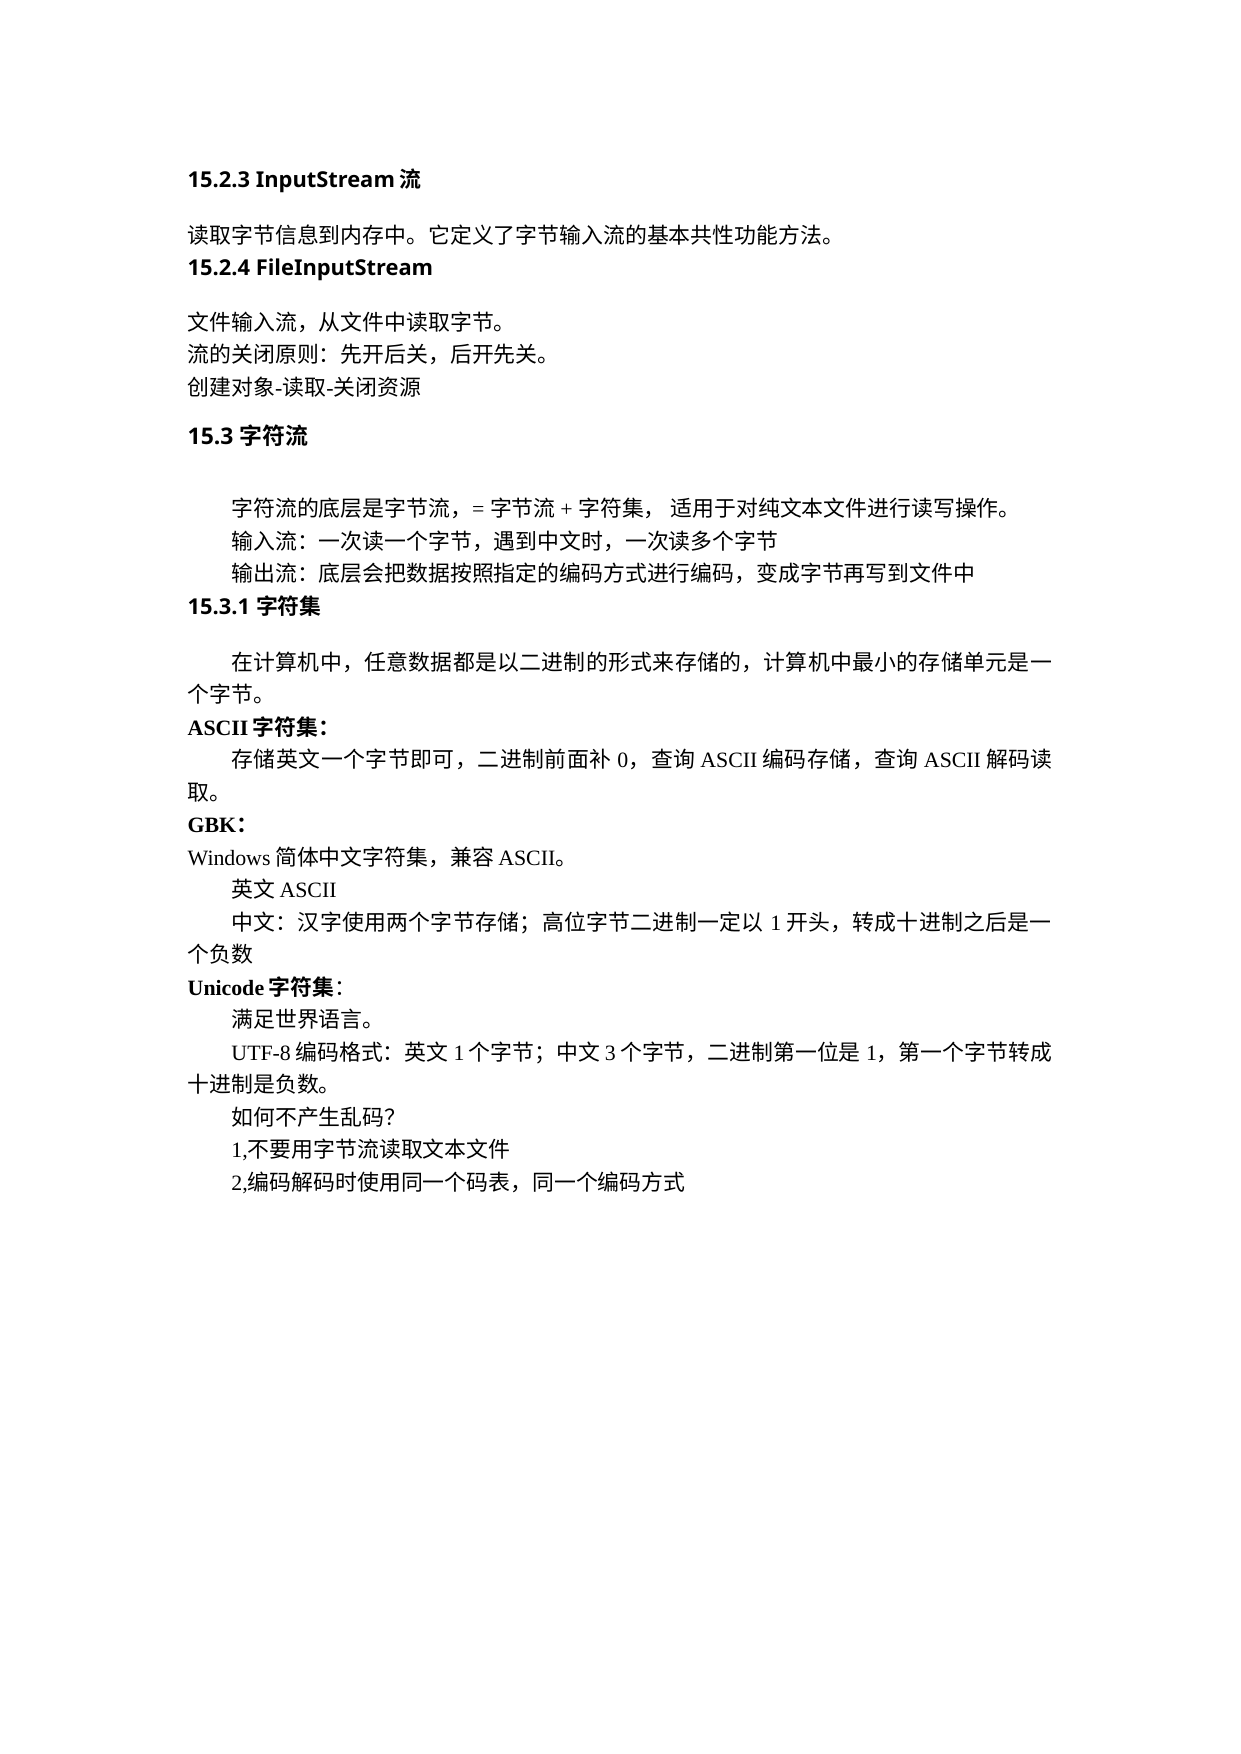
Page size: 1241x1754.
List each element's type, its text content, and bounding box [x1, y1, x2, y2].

text 2,编码解码时使用同一个码表，同一个编码方式 [187, 1164, 1053, 1197]
text 文件输入流，从文件中读取字节。 [187, 304, 1053, 337]
subtitle 15.3.1 字符集 [187, 588, 1053, 621]
text 中文：汉字使用两个字节存储；高位字节二进制一定以1开头，转成十进制之后是一个负数 [187, 904, 1053, 969]
text 字符流的底层是字节流，= 字节流 + 字符集， 适用于对纯文本文件进行读写操作。 [187, 491, 1053, 523]
subtitle 15.2.3 InputStream流 [187, 162, 1053, 194]
text 输出流：底层会把数据按照指定的编码方式进行编码，变成字节再写到文件中 [187, 556, 1053, 588]
text ASCII字符集： [187, 709, 1053, 742]
subtitle 15.2.4 FileInputStream [187, 250, 1053, 283]
text GBK： [187, 807, 1053, 839]
text 读取字节信息到内存中。它定义了字节输入流的基本共性功能方法。 [187, 218, 1053, 250]
text 如何不产生乱码？ [187, 1099, 1053, 1132]
text 创建对象-读取-关闭资源 [187, 369, 1053, 402]
text 流的关闭原则：先开后关，后开先关。 [187, 337, 1053, 369]
text 在计算机中，任意数据都是以二进制的形式来存储的，计算机中最小的存储单元是一个字节。 [187, 644, 1053, 709]
text Windows简体中文字符集，兼容ASCII。 [187, 839, 1053, 872]
text 输入流：一次读一个字节，遇到中文时，一次读多个字节 [187, 523, 1053, 556]
text 存储英文一个字节即可，二进制前面补0，查询ASCII编码存储，查询ASCII解码读取。 [187, 742, 1053, 807]
text Unicode字符集： [187, 969, 1053, 1002]
text 满足世界语言。 [187, 1002, 1053, 1034]
text 1,不要用字节流读取文本文件 [187, 1132, 1053, 1164]
subtitle 15.3 字符流 [187, 402, 1053, 467]
text UTF-8编码格式：英文1个字节；中文3个字节，二进制第一位是1，第一个字节转成十进制是负数。 [187, 1034, 1053, 1099]
text 英文ASCII [187, 872, 1053, 904]
